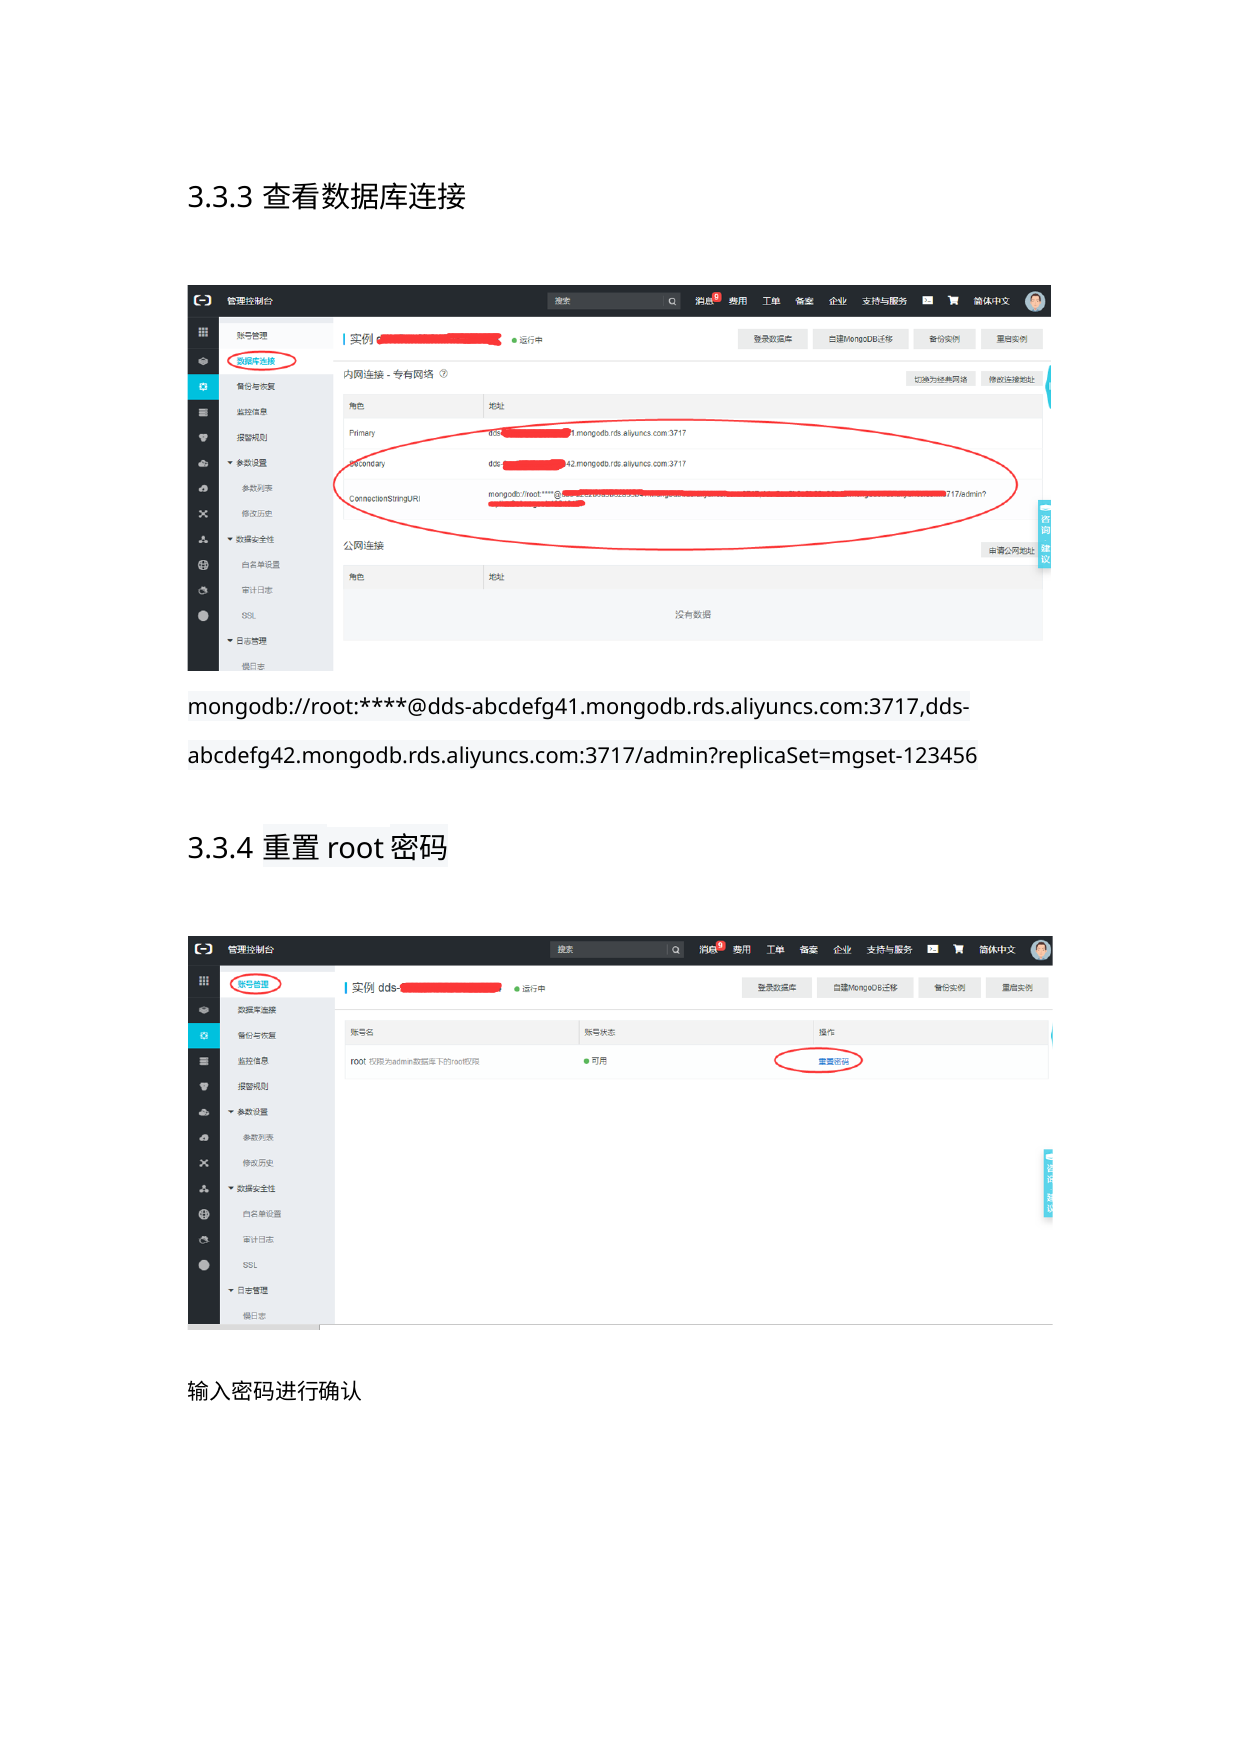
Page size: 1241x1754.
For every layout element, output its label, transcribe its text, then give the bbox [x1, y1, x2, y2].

picture [187, 285, 1053, 671]
text 输入密码进行确认 [187, 1373, 1053, 1406]
subtitle 查看数据库连接 [187, 162, 1053, 227]
text mongodb://root:****@dds-abcdefg41.mongodb.rds.aliyuncs.com:3717,dds-abcdefg42.mongodb.rds.aliyuncs.com:3717/admin?replicaSet=mgset-123456 [187, 690, 1053, 771]
subtitle 重置root密码 [187, 813, 1053, 878]
picture [187, 936, 1053, 1330]
